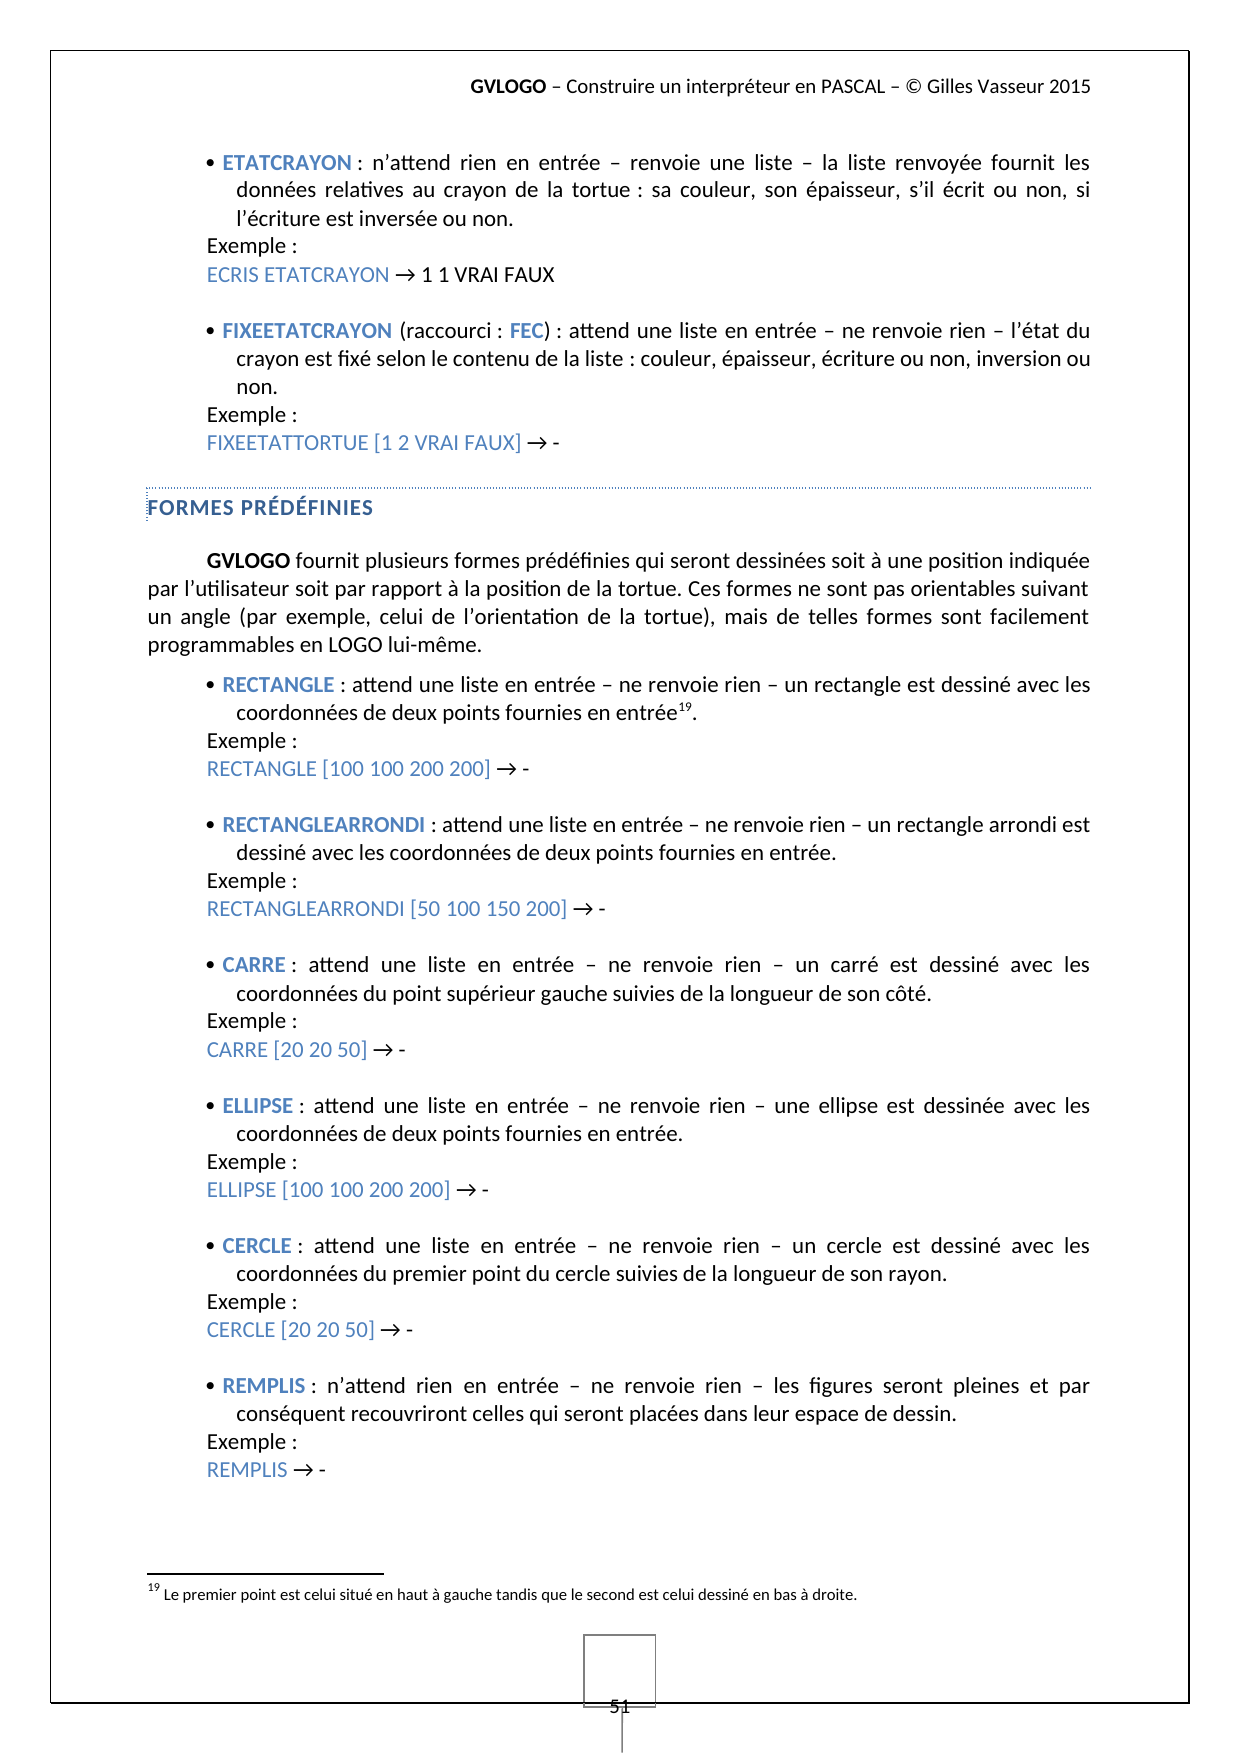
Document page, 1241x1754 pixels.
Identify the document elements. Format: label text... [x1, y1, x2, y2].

list REMPLIS : n’attend rien en entrée – ne renvoie rien – les figures seront pleines et par conséquent recouvriront celles qui seront placées dans leur espace de dessin. [207, 1371, 1092, 1427]
list CARRE : attend une liste en entrée – ne renvoie rien – un carré est dessiné avec les coordonnées du point supérieur gauche suivies de la longueur de son côté. [207, 951, 1092, 1007]
text ELLIPSE [100 100 200 200] → - [147, 1175, 1092, 1203]
text Exemple : [147, 1287, 1092, 1315]
text CERCLE [20 20 50] → - [147, 1315, 1092, 1343]
list ELLIPSE : attend une liste en entrée – ne renvoie rien – une ellipse est dessinée avec les coordonnées de deux points fournies en entrée. [207, 1091, 1092, 1147]
text Exemple : [147, 1427, 1092, 1455]
text REMPLIS → - [147, 1455, 1092, 1483]
text ECRIS ETATCRAYON → 1 1 VRAI FAUX [147, 260, 1092, 288]
text CARRE [20 20 50] → - [147, 1035, 1092, 1063]
text GVLOGO fournit plusieurs formes prédéfinies qui seront dessinées soit à une position indiquée par l’utilisateur soit par rapport à la position de la tortue. Ces formes ne sont pas orientables suivant un angle (par exemple, celui de l’orientation de la tortue), mais de telles formes sont facilement programmables en LOGO lui-même. [147, 546, 1092, 658]
list RECTANGLE : attend une liste en entrée – ne renvoie rien – un rectangle est dessiné avec les coordonnées de deux points fournies en entrée. [207, 670, 1092, 726]
list CERCLE : attend une liste en entrée – ne renvoie rien – un cercle est dessiné avec les coordonnées du premier point du cercle suivies de la longueur de son rayon. [207, 1231, 1092, 1287]
list ETATCRAYON : n’attend rien en entrée – renvoie une liste – la liste renvoyée fournit les données relatives au crayon de la tortue : sa couleur, son épaisseur, s’il écrit ou non, si l’écriture est inversée ou non. [207, 148, 1092, 232]
text FIXEETATTORTUE [1 2 VRAI FAUX] → - [147, 428, 1092, 456]
text Exemple : [147, 232, 1092, 260]
list RECTANGLEARRONDI : attend une liste en entrée – ne renvoie rien – un rectangle arrondi est dessiné avec les coordonnées de deux points fournies en entrée. [207, 811, 1092, 867]
text Exemple : [147, 867, 1092, 894]
text Exemple : [147, 1147, 1092, 1175]
text Exemple : [147, 726, 1092, 754]
text Exemple : [147, 1007, 1092, 1035]
subtitle Formes prédéfinies [146, 487, 1092, 521]
text RECTANGLEARRONDI [50 100 150 200] → - [147, 894, 1092, 923]
text Exemple : [147, 400, 1092, 428]
list FIXEETATCRAYON (raccourci : FEC) : attend une liste en entrée – ne renvoie rien – l’état du crayon est fixé selon le contenu de la liste : couleur, épaisseur, écriture ou non, inversion ou non. [207, 316, 1092, 400]
text RECTANGLE [100 100 200 200] → - [147, 754, 1092, 782]
